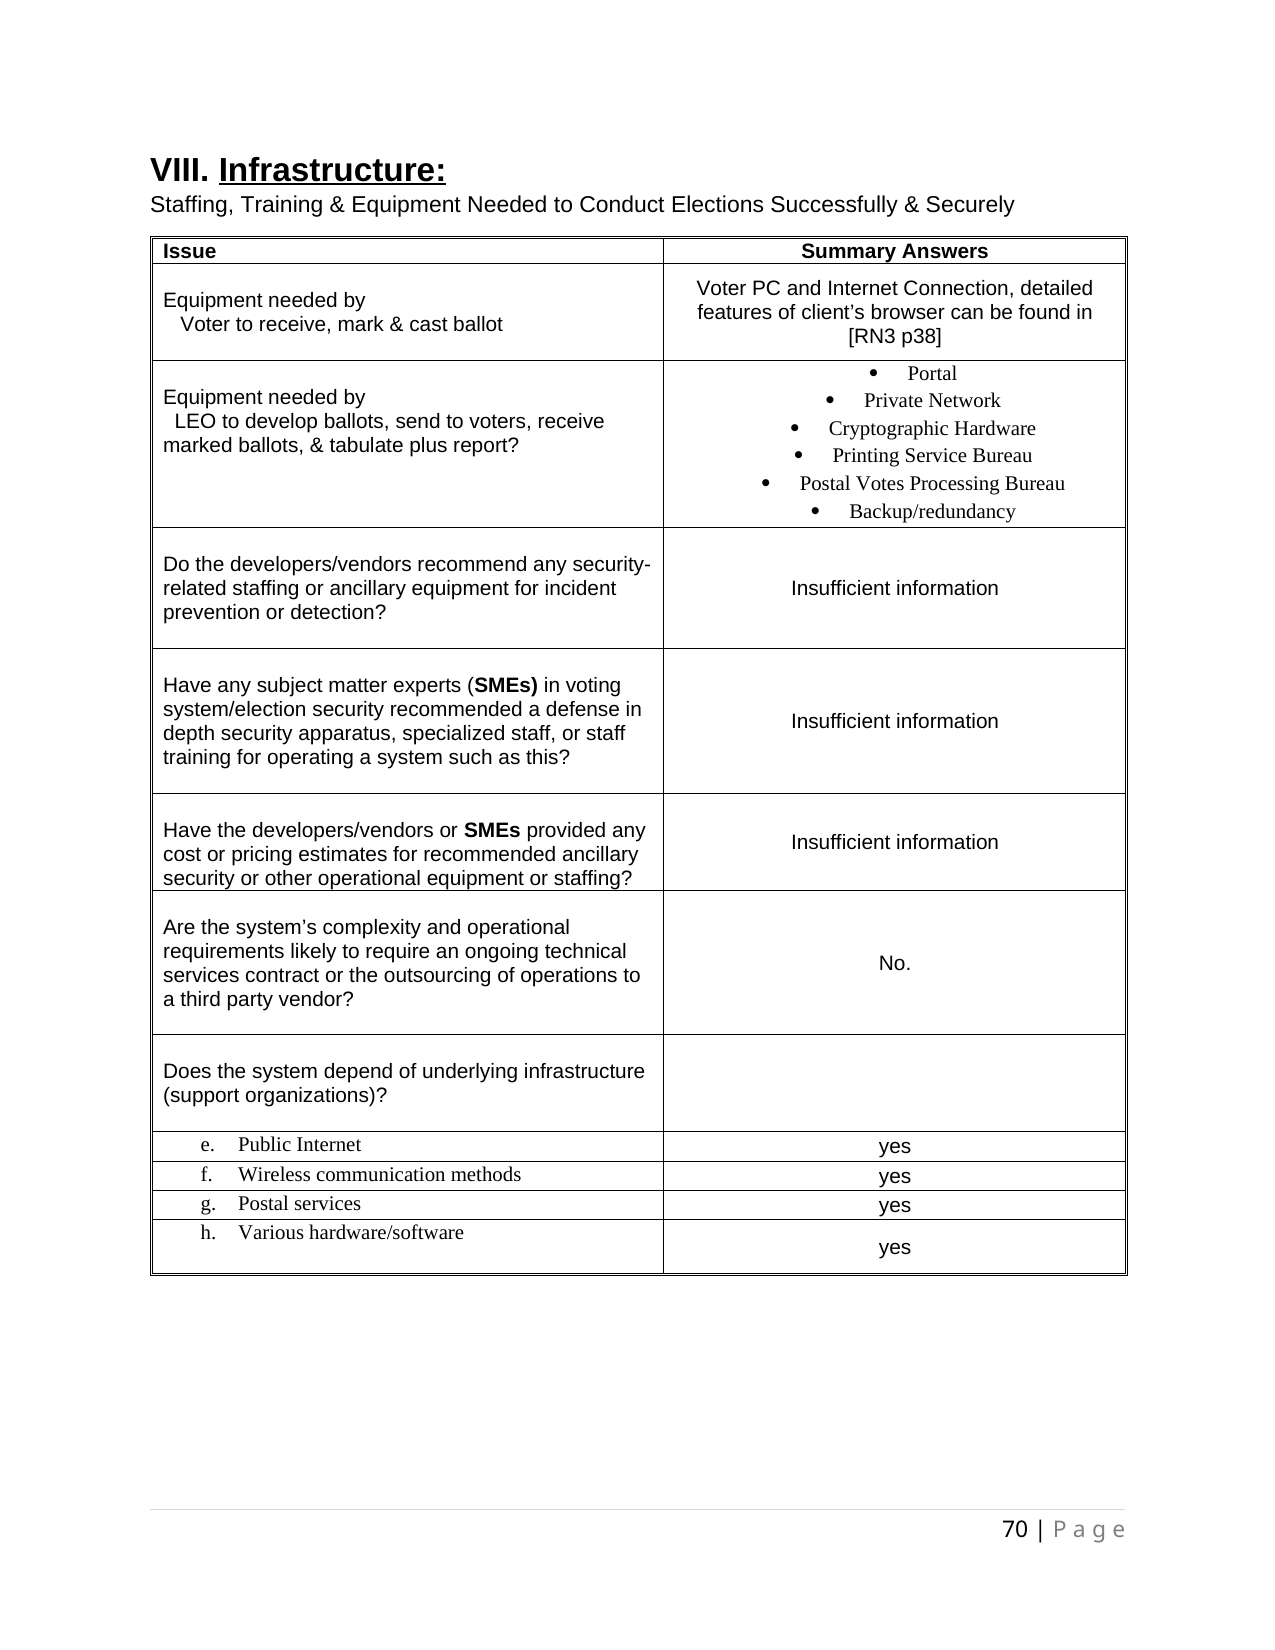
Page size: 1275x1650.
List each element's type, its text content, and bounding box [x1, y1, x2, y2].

table_cell Have the developers/vendors or SMEs provided any cost or pricing estimates for recommended ancillary security or other operational equipment or staffing? [153, 794, 663, 889]
table_cell Insufficient information [664, 649, 1125, 793]
table_cell [664, 1035, 1125, 1131]
table_cell Does the system depend of underlying infrastructure (support organizations)? [153, 1035, 663, 1131]
table_cell Insufficient information [664, 794, 1125, 889]
table_cell Have any subject matter experts (SMEs) in voting system/election security recommended a defense in depth security apparatus, specialized staff, or staff training for operating a system such as this? [153, 649, 663, 793]
table_cell Voter PC and Internet Connection, detailed features of client’s browser can be found in [RN3 p38] [664, 264, 1125, 359]
table_cell Postal services [153, 1191, 663, 1219]
text VIII. Infrastructure: Staffing, Training & Equipment Needed to Conduct Elections Successfully & Securely [150, 150, 1125, 217]
table_cell Insufficient information [664, 528, 1125, 648]
table_cell yes [664, 1220, 1125, 1273]
table_cell yes [664, 1191, 1125, 1219]
table_cell Do the developers/vendors recommend any security-related staffing or ancillary equipment for incident prevention or detection? [153, 528, 663, 648]
table_cell No. [664, 891, 1125, 1034]
table_cell Equipment needed by Voter to receive, mark & cast ballot [153, 264, 663, 359]
table_cell Equipment needed by LEO to develop ballots, send to voters, receive marked ballots, & tabulate plus report? [153, 361, 663, 527]
table_cell Various hardware/software [153, 1220, 663, 1273]
table_cell yes [664, 1132, 1125, 1161]
table_cell Portal Private Network Cryptographic Hardware Printing Service Bureau Postal Votes Processing Bureau Backup/redundancy [664, 361, 1125, 527]
table_cell Public Internet [153, 1132, 663, 1161]
table_header Issue [153, 239, 663, 263]
table_cell yes [664, 1162, 1125, 1190]
table_cell Wireless communication methods [153, 1162, 663, 1190]
table_header Summary Answers [664, 239, 1125, 263]
table_cell Are the system’s complexity and operational requirements likely to require an ongoing technical services contract or the outsourcing of operations to a third party vendor? [153, 891, 663, 1034]
